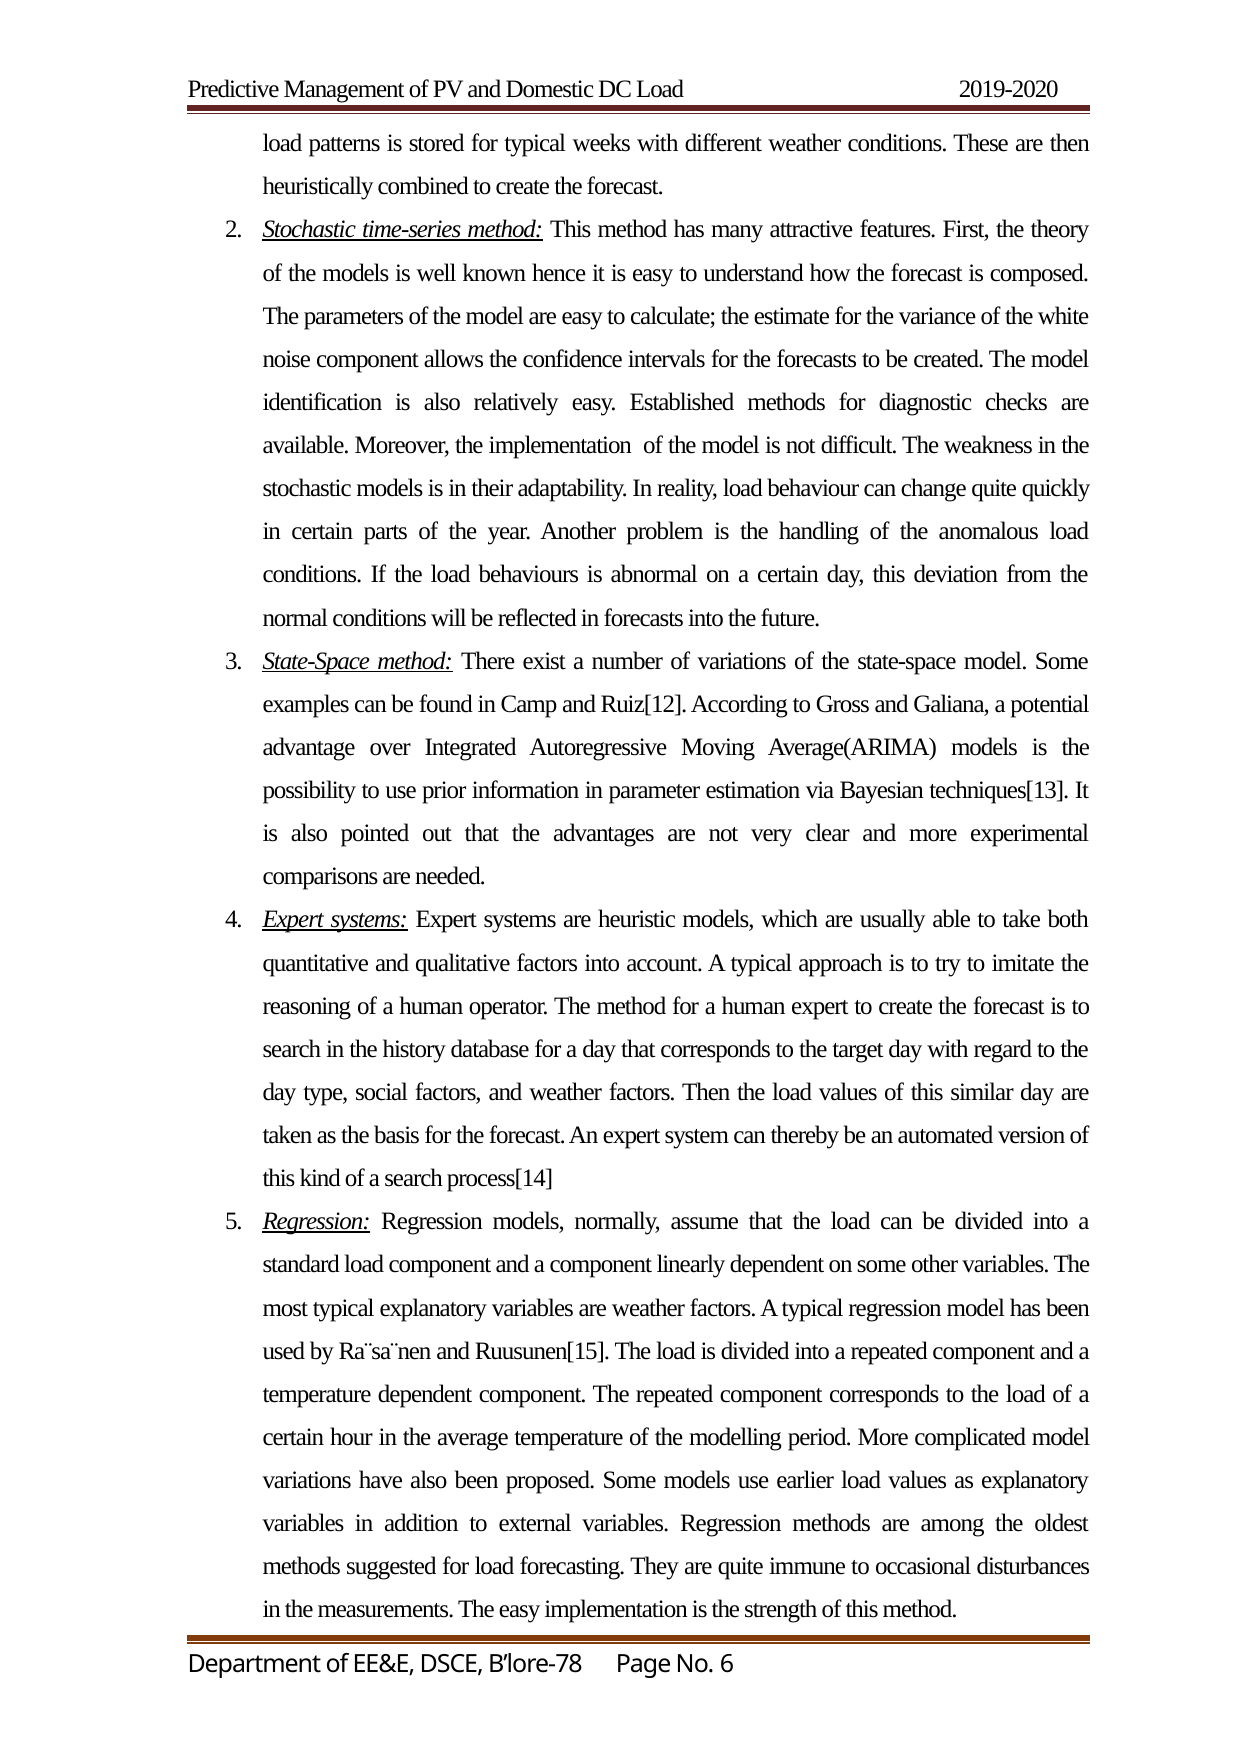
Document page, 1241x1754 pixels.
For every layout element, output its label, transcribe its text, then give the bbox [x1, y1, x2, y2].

list Regression: Regression models, normally, assume that the load can be divided into a standard load component and a component linearly dependent on some other variables. The most typical explanatory variables are weather factors. A typical regression model has been used by Ra¨sa¨nen and Ruusunen[15]. The load is divided into a repeated component and a temperature dependent component. The repeated component corresponds to the load of a certain hour in the average temperature of the modelling period. More complicated model variations have also been proposed. Some models use earlier load values as explanatory variables in addition to external variables. Regression methods are among the oldest methods suggested for load forecasting. They are quite immune to occasional disturbances in the measurements. The easy implementation is the strength of this method. [225, 1206, 1090, 1623]
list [225, 128, 1090, 200]
list Stochastic time-series method: This method has many attractive features. First, the theory of the models is well known hence it is easy to understand how the forecast is composed. The parameters of the model are easy to calculate; the estimate for the variance of the white noise component allows the confidence intervals for the forecasts to be created. The model identification is also relatively easy. Established methods for diagnostic checks are available. Moreover, the implementation of the model is not difficult. The weakness in the stochastic models is in their adaptability. In reality, load behaviour can change quite quickly in certain parts of the year. Another problem is the handling of the anomalous load conditions. If the load behaviours is abnormal on a certain day, this deviation from the normal conditions will be reflected in forecasts into the future. [225, 214, 1090, 631]
list State-Space method: There exist a number of variations of the state-space model. Some examples can be found in Camp and Ruiz[12]. According to Gross and Galiana, a potential advantage over Integrated Autoregressive Moving Average(ARIMA) models is the possibility to use prior information in parameter estimation via Bayesian techniques[13]. It is also pointed out that the advantages are not very clear and more experimental comparisons are needed. [225, 646, 1090, 890]
list Expert systems: Expert systems are heuristic models, which are usually able to take both quantitative and qualitative factors into account. A typical approach is to try to imitate the reasoning of a human operator. The method for a human expert to create the forecast is to search in the history database for a day that corresponds to the target day with regard to the day type, social factors, and weather factors. Then the load values of this similar day are taken as the basis for the forecast. An expert system can thereby be an automated version of this kind of a search process[14] [225, 904, 1090, 1192]
